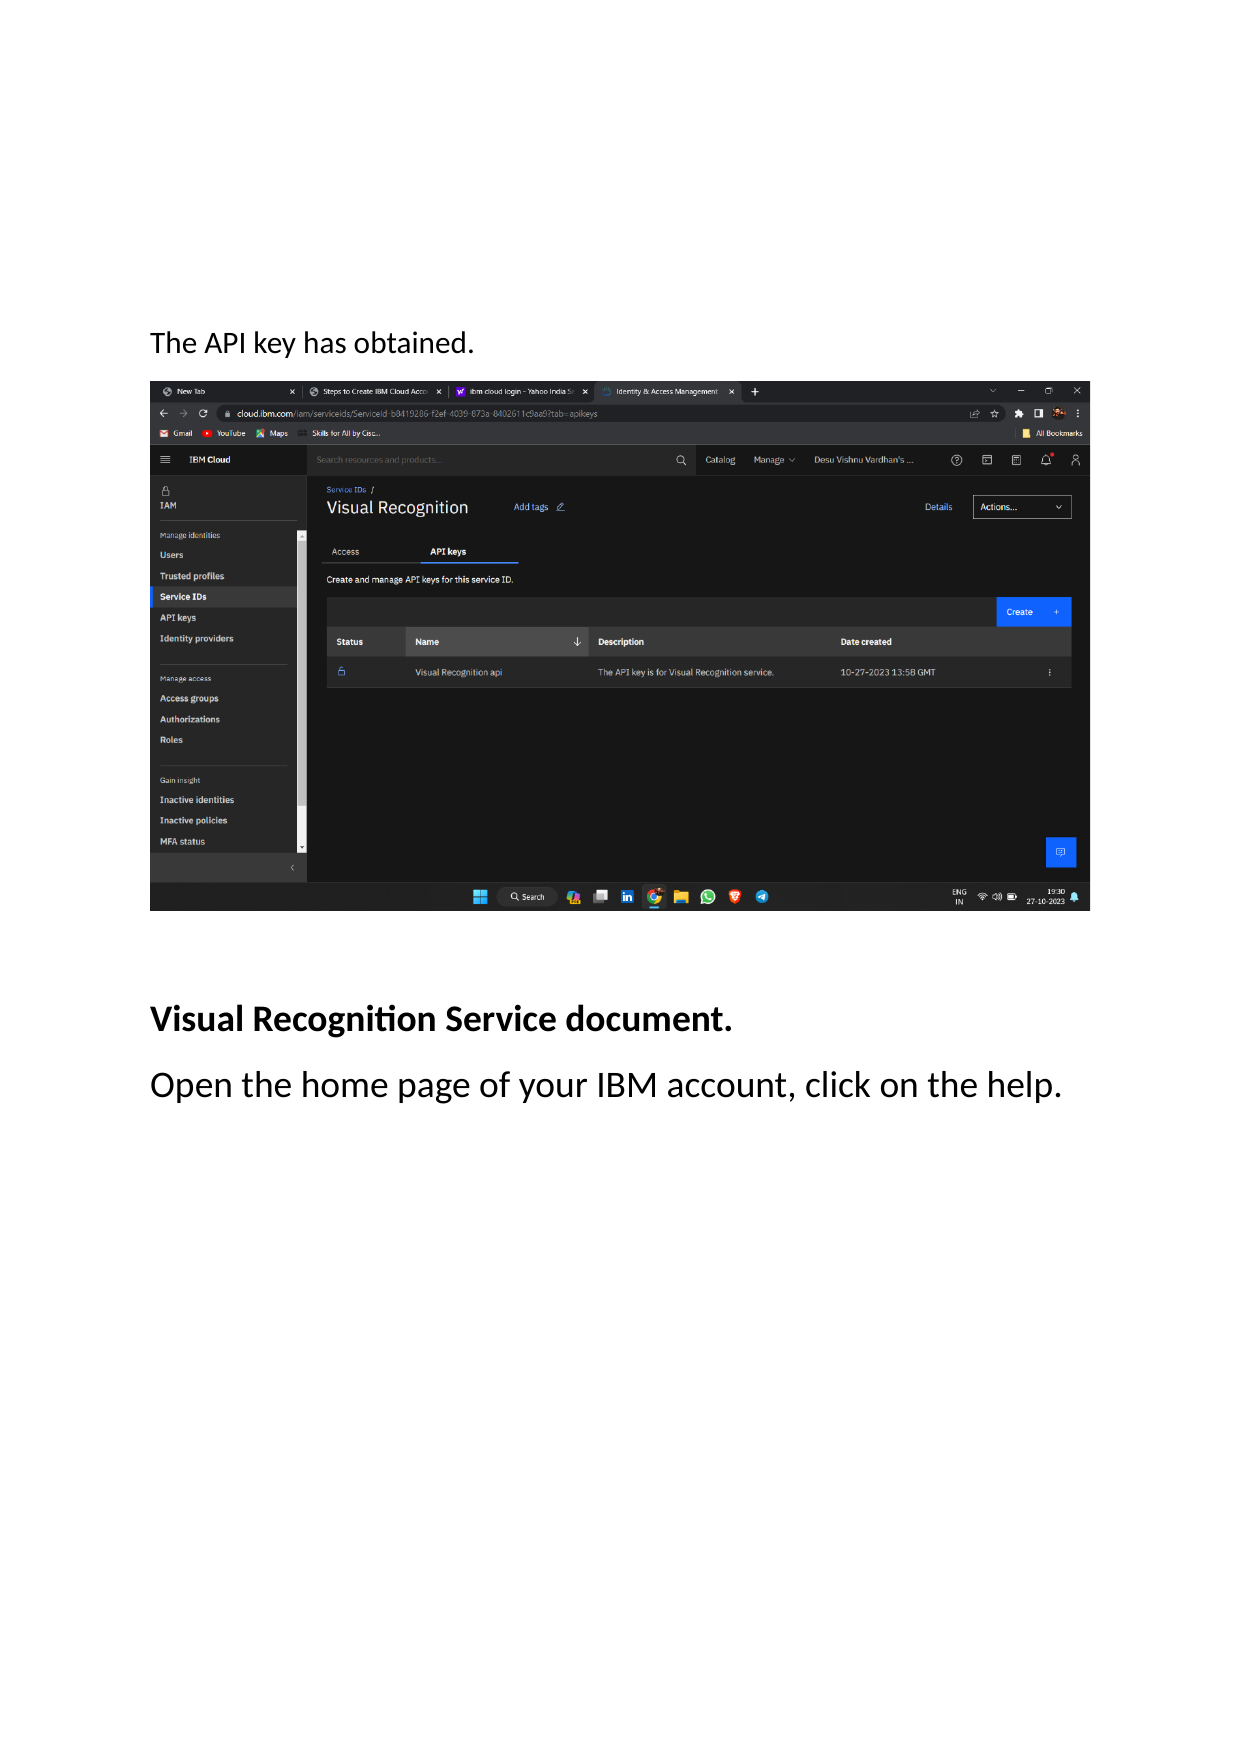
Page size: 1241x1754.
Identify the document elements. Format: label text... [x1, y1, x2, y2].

picture [150, 381, 1091, 911]
text Visual Recognition Service document. [150, 995, 1090, 1041]
text The API key has obtained. [150, 323, 1090, 362]
text Open the home page of your IBM account, click on the help. [150, 1061, 1090, 1107]
